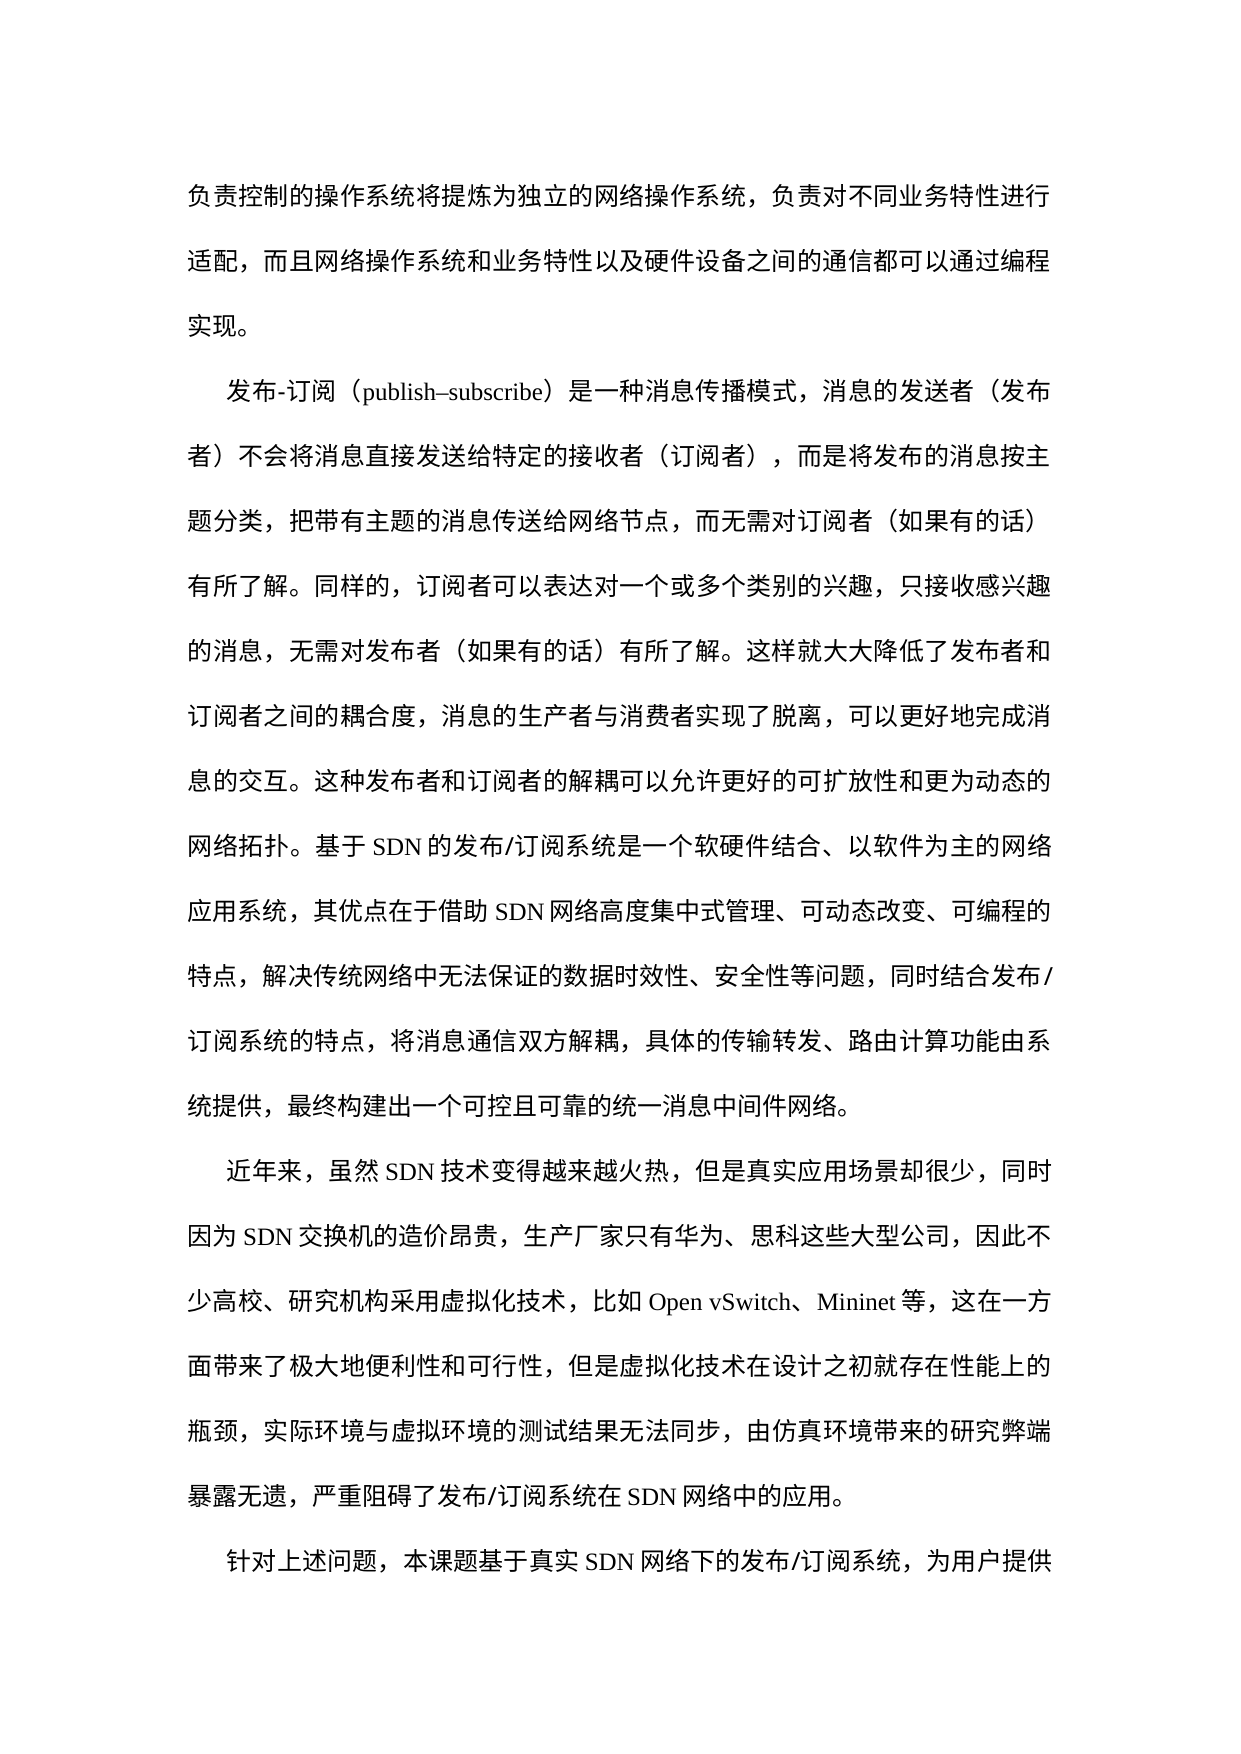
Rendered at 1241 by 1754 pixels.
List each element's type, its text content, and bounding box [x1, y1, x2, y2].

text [187, 1527, 1053, 1592]
text 近年来，虽然SDN技术变得越来越火热，但是真实应用场景却很少，同时因为SDN交换机的造价昂贵，生产厂家只有华为、思科这些大型公司，因此不少高校、研究机构采用虚拟化技术，比如Open vSwitch、Mininet等，这在一方面带来了极大地便利性和可行性，但是虚拟化技术在设计之初就存在性能上的瓶颈，实际环境与虚拟环境的测试结果无法同步，由仿真环境带来的研究弊端暴露无遗，严重阻碍了发布/订阅系统在SDN网络中的应用。 [187, 1137, 1053, 1527]
text 发布-订阅（publish–subscribe）是一种消息传播模式，消息的发送者（发布者）不会将消息直接发送给特定的接收者（订阅者），而是将发布的消息按主题分类，把带有主题的消息传送给网络节点，而无需对订阅者（如果有的话）有所了解。同样的，订阅者可以表达对一个或多个类别的兴趣，只接收感兴趣的消息，无需对发布者（如果有的话）有所了解。这样就大大降低了发布者和订阅者之间的耦合度，消息的生产者与消费者实现了脱离，可以更好地完成消息的交互。这种发布者和订阅者的解耦可以允许更好的可扩放性和更为动态的网络拓扑。基于SDN的发布/订阅系统是一个软硬件结合、以软件为主的网络应用系统，其优点在于借助SDN网络高度集中式管理、可动态改变、可编程的特点，解决传统网络中无法保证的数据时效性、安全性等问题，同时结合发布/订阅系统的特点，将消息通信双方解耦，具体的传输转发、路由计算功能由系统提供，最终构建出一个可控且可靠的统一消息中间件网络。 [187, 357, 1053, 1137]
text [187, 162, 1053, 357]
